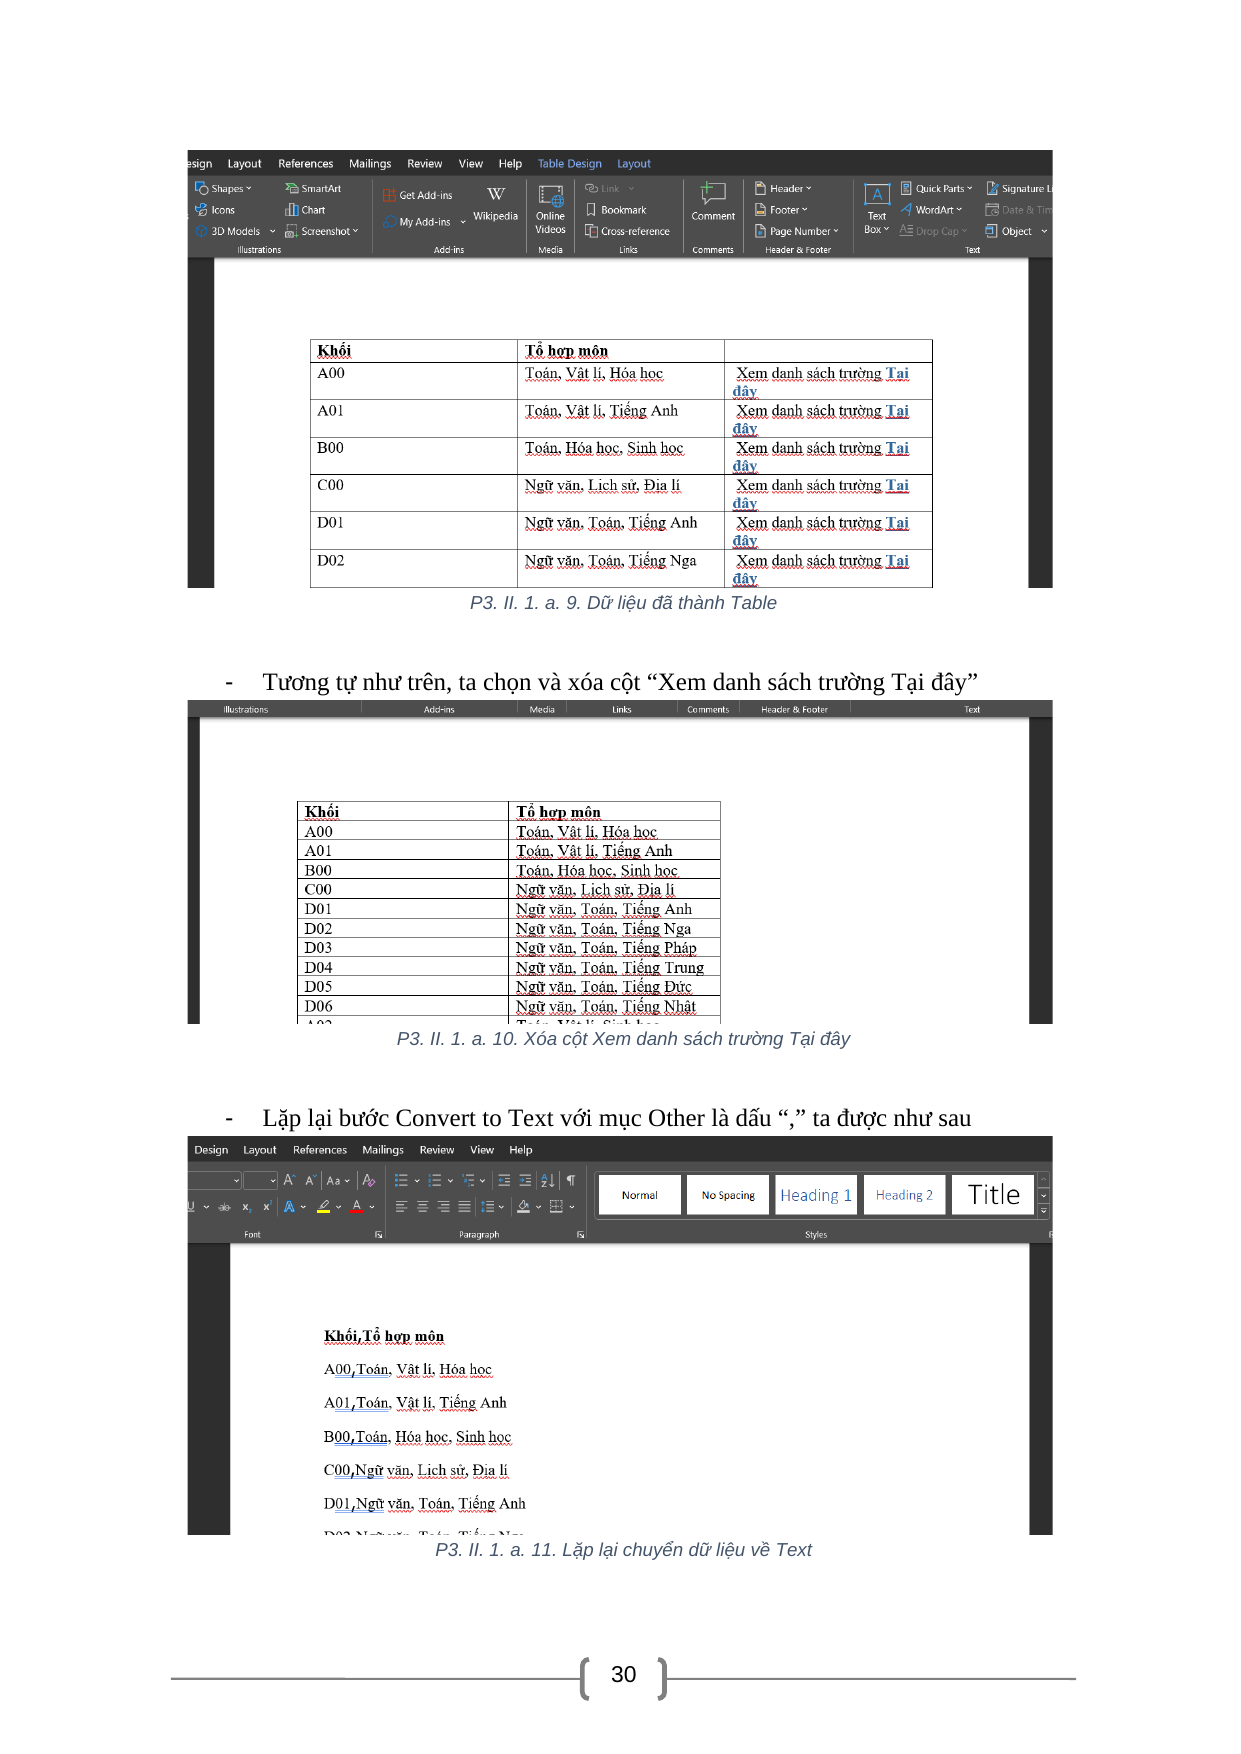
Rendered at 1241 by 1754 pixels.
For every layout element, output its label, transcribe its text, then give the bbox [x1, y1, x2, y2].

list Lặp lại bước Convert to Text với mục Other là dấu “,” ta được như sau [225, 1103, 1059, 1132]
list Tương tự như trên, ta chọn và xóa cột “Xem danh sách trường Tại đây” [225, 667, 1059, 696]
picture [187, 700, 1053, 1024]
picture [187, 150, 1053, 588]
picture [187, 1136, 1053, 1535]
text P3. II. 1. a. 9. Dữ liệu đã thành Table [187, 592, 1059, 613]
text P3. II. 1. a. 10. Xóa cột Xem danh sách trường Tại đây [187, 1027, 1059, 1049]
text P3. II. 1. a. 11. Lặp lại chuyển dữ liệu về Text [187, 1539, 1059, 1560]
